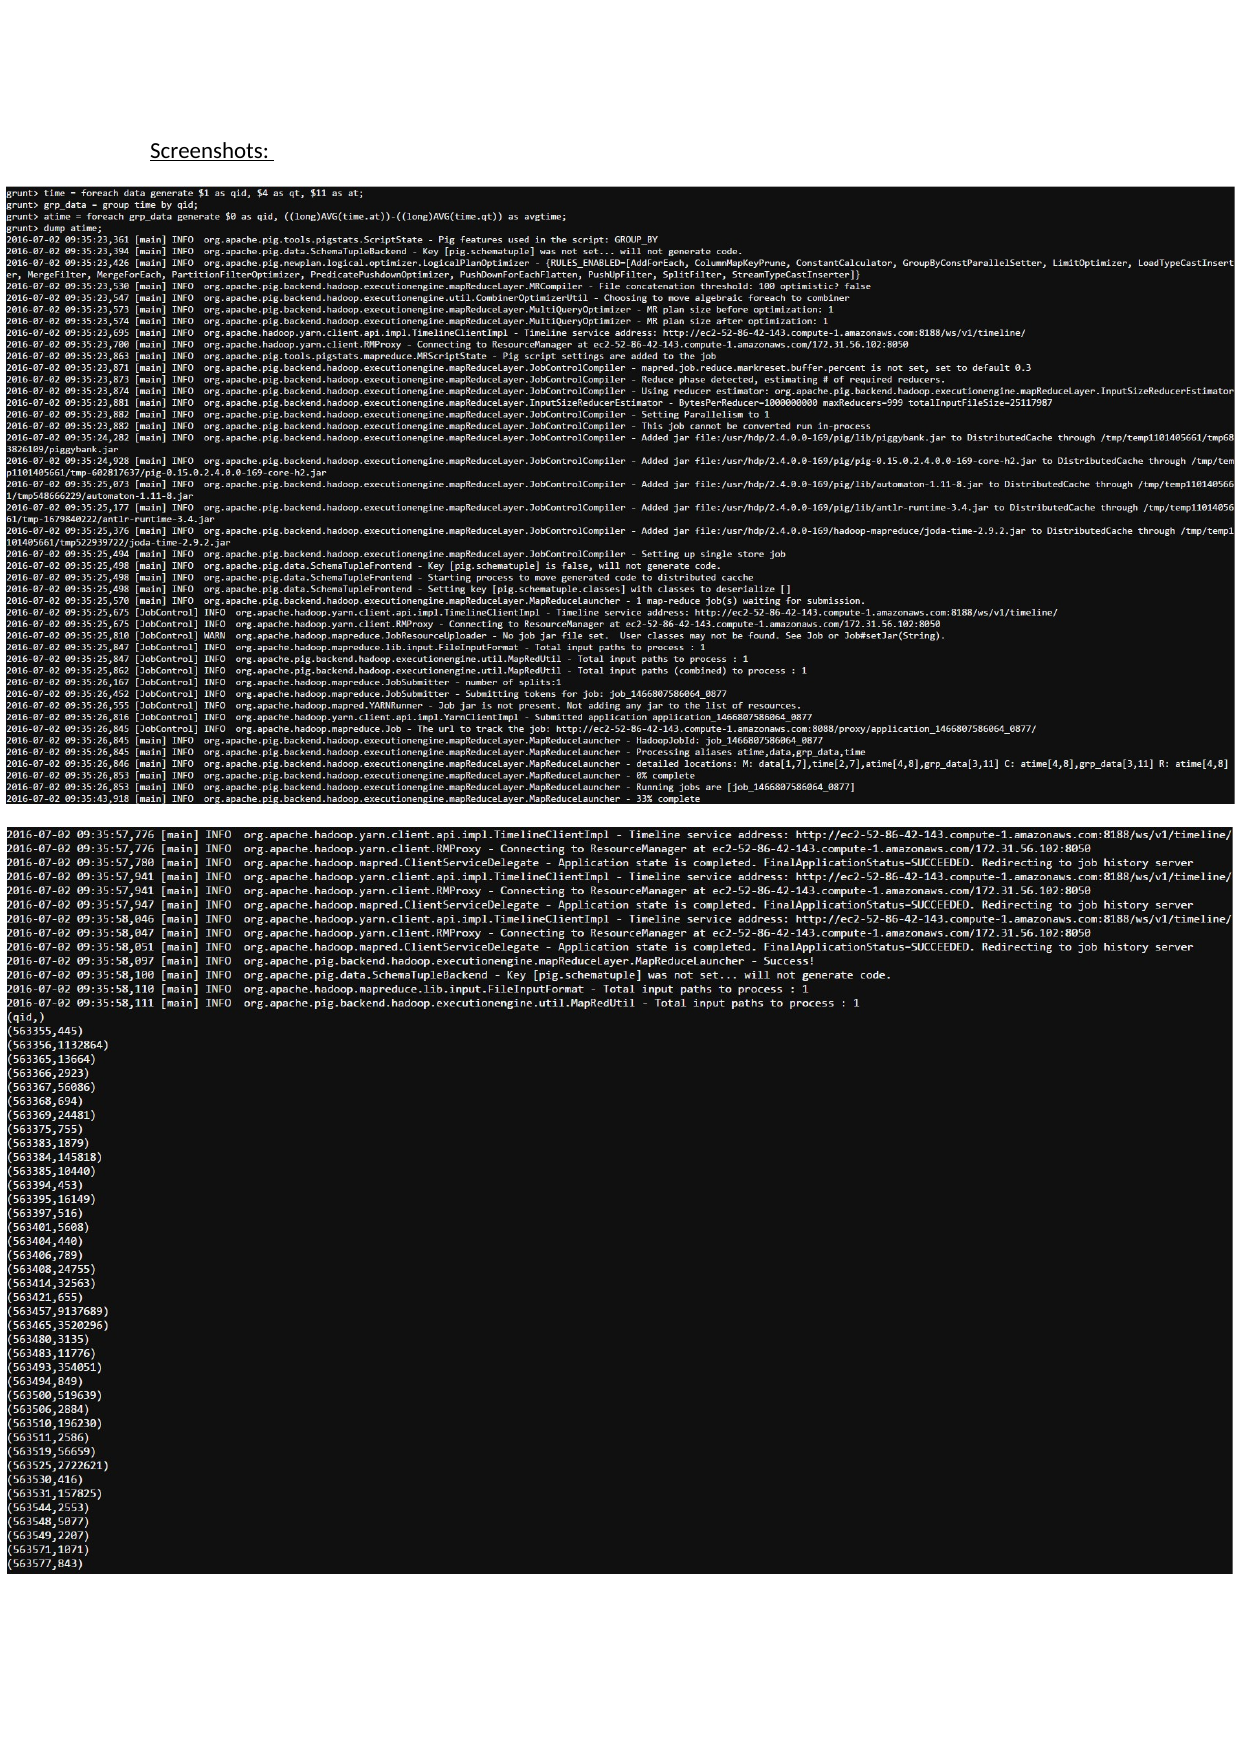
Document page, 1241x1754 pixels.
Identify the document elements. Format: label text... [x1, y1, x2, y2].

picture [7, 827, 1233, 1574]
picture [6, 186, 1235, 804]
text Screenshots: [150, 136, 1090, 164]
